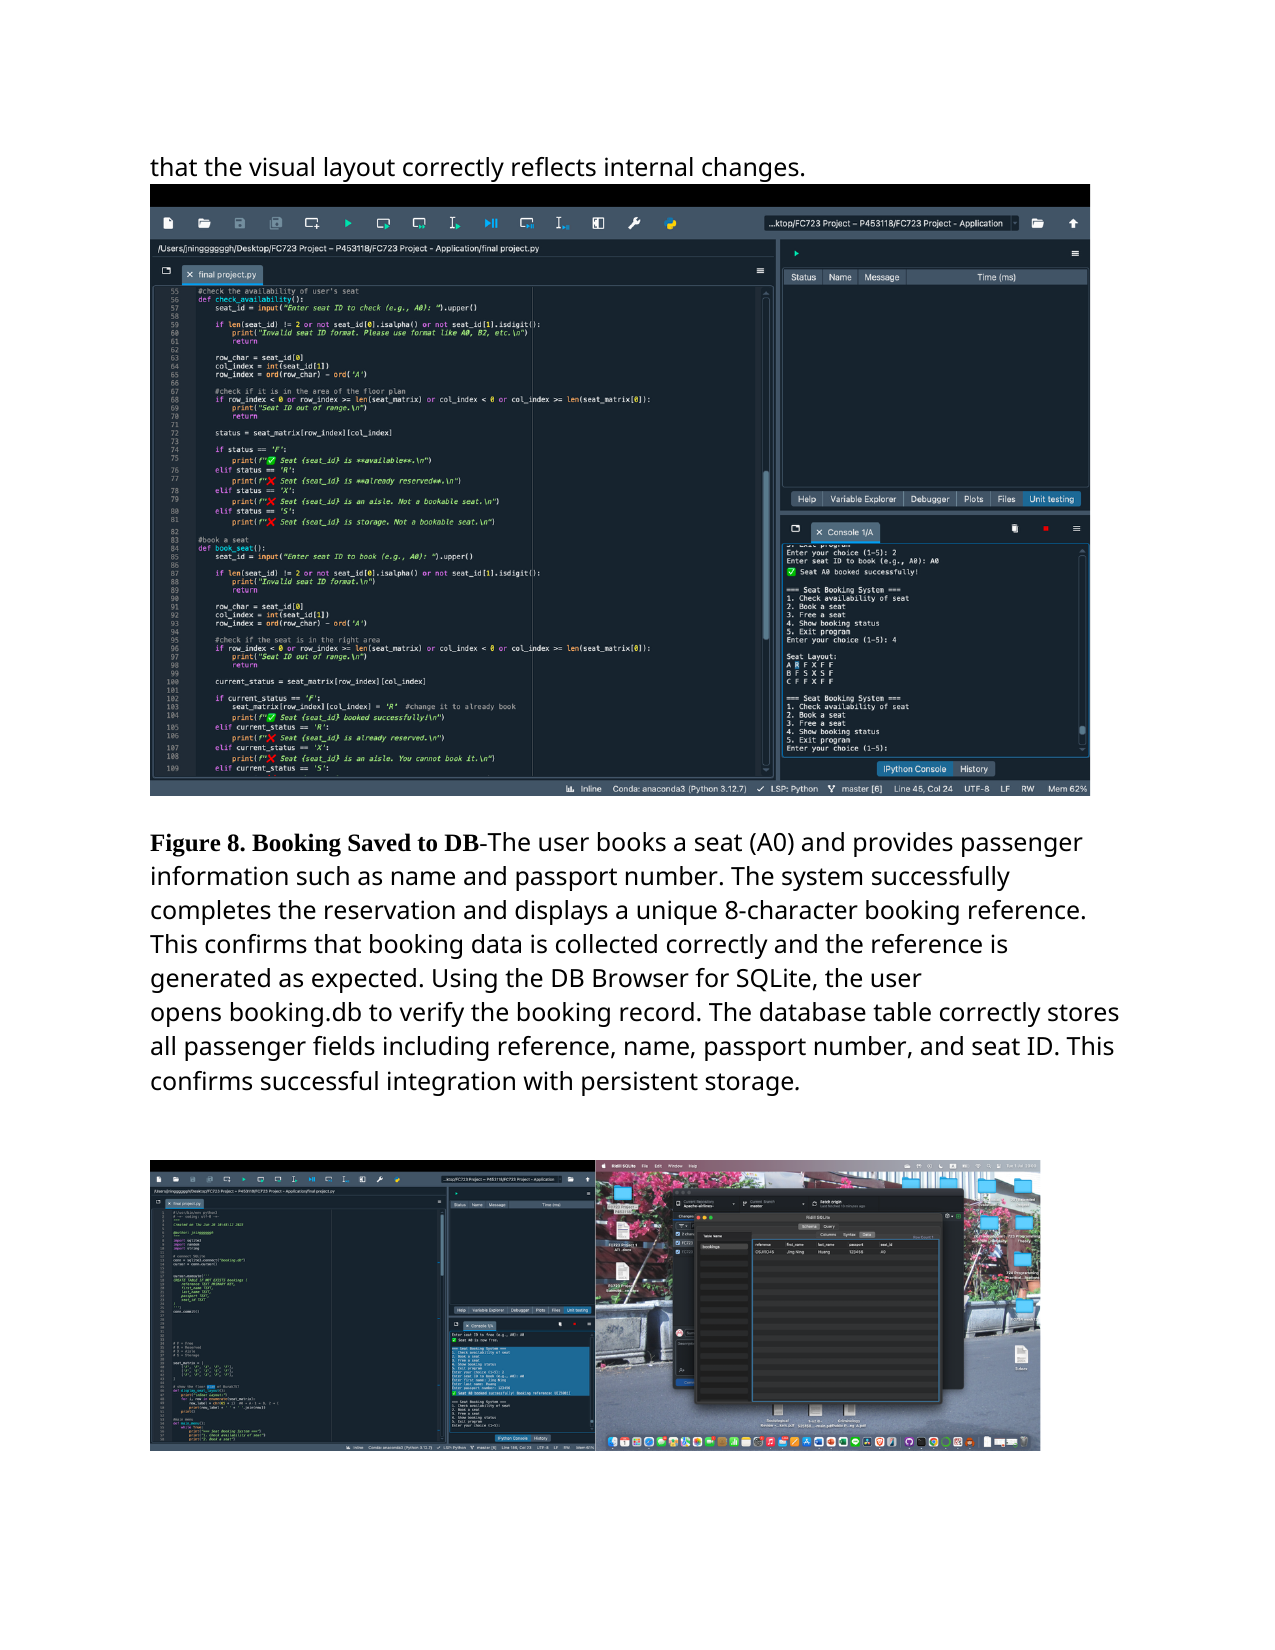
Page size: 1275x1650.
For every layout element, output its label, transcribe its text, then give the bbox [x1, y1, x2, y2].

text Figure 8. Booking Saved to DB-The user books a seat (A0) and provides passenger information such as name and passport number. The system successfully completes the reservation and displays a unique 8-character booking reference. This confirms that booking data is collected correctly and the reference is generated as expected. Using the DB Browser for SQLite, the user opens booking.db to verify the booking record. The database table correctly stores all passenger fields including reference, name, passport number, and seat ID. This confirms successful integration with persistent storage. [150, 825, 1125, 1097]
picture [150, 1160, 1041, 1451]
picture [150, 184, 1091, 796]
